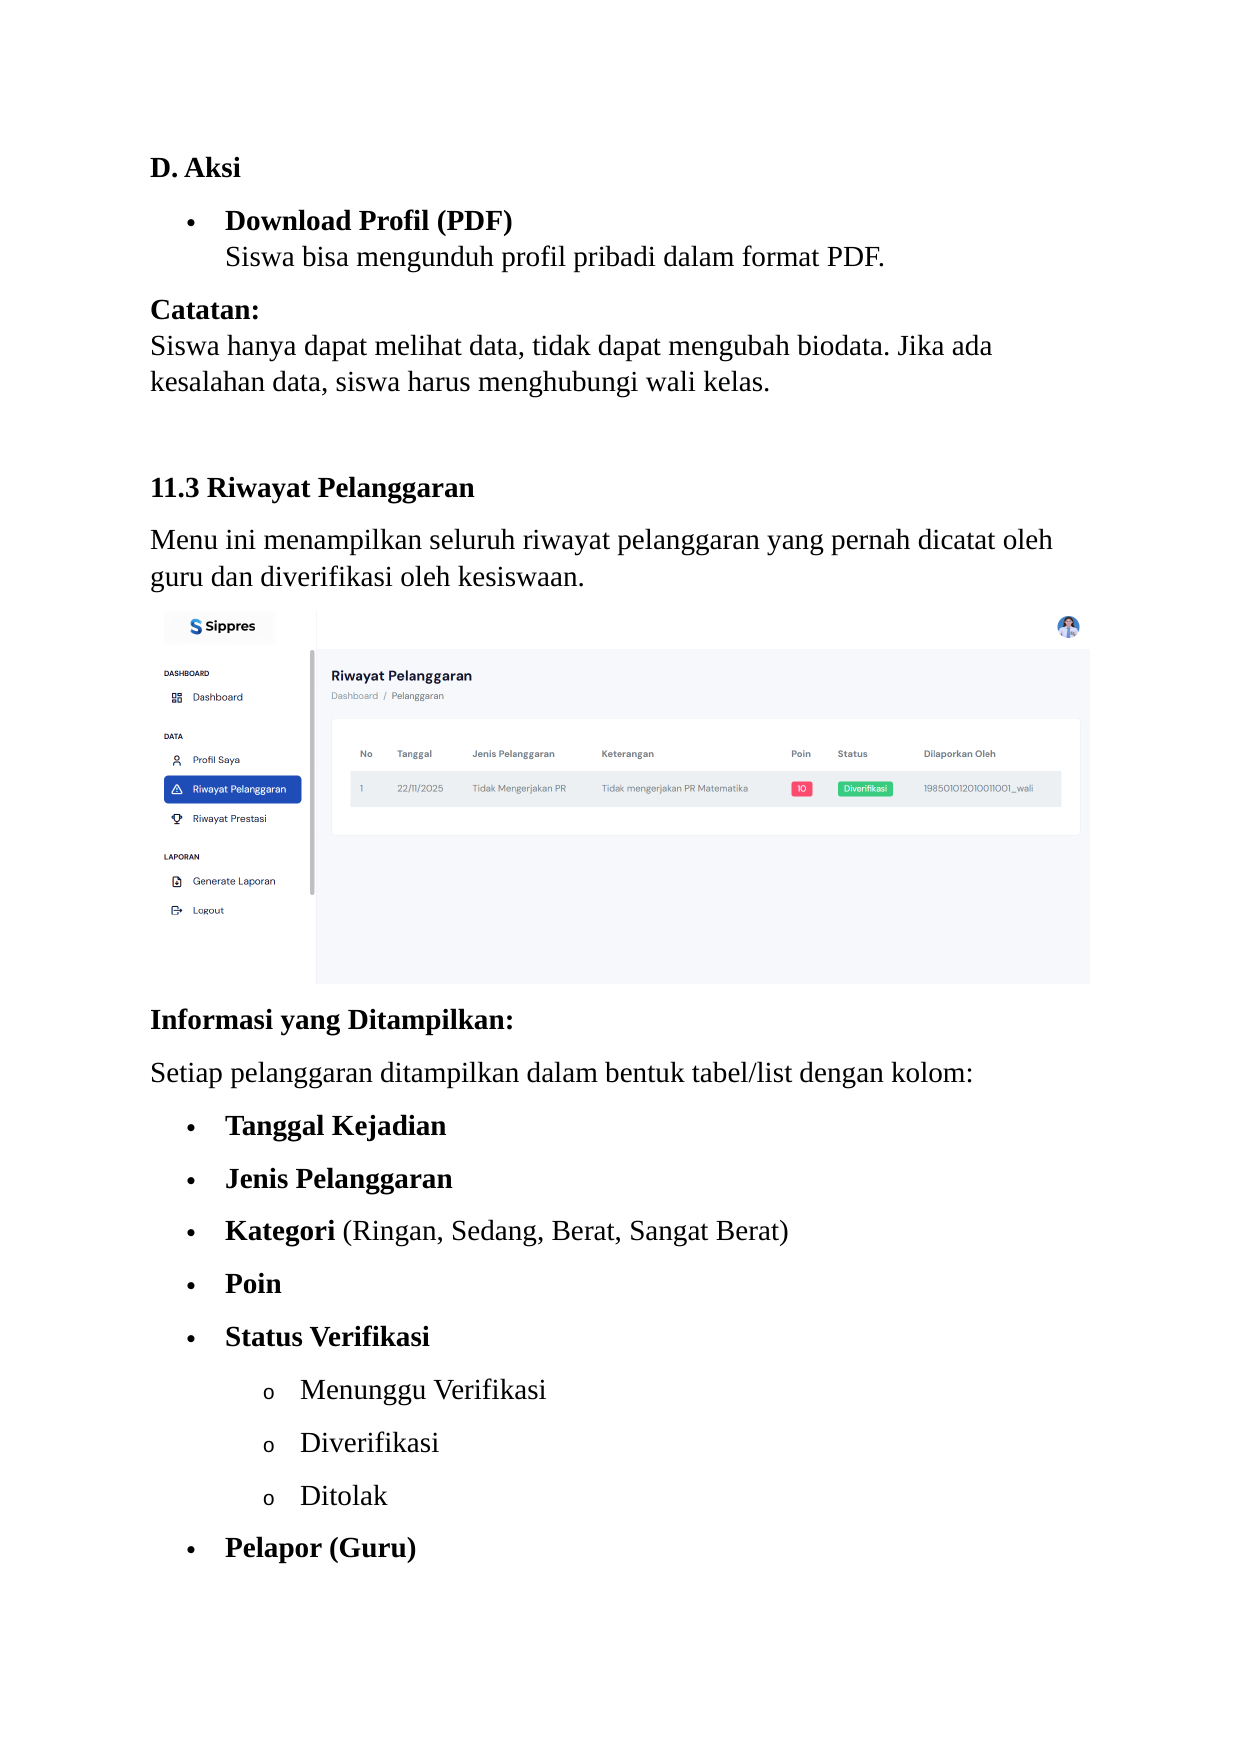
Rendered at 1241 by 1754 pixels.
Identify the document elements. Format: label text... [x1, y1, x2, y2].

list Status Verifikasi [187, 1319, 1090, 1353]
text Catatan: Siswa hanya dapat melihat data, tidak dapat mengubah biodata. Jika ada kesalahan data, siswa harus menghubungi wali kelas. [150, 292, 1090, 398]
list Ditolak [262, 1478, 1090, 1511]
text Setiap pelanggaran ditampilkan dalam bentuk tabel/list dengan kolom: [150, 1055, 1090, 1089]
list Jenis Pelanggaran [187, 1161, 1090, 1194]
list Tanggal Kejadian [187, 1108, 1090, 1141]
text Informasi yang Ditampilkan: [150, 1002, 1090, 1036]
list Kategori (Ringan, Sedang, Berat, Sangat Berat) [187, 1213, 1090, 1247]
list Menunggu Verifikasi [262, 1372, 1090, 1406]
list Download Profil (PDF) Siswa bisa mengunduh profil pribadi dalam format PDF. [187, 203, 1090, 272]
list Poin [187, 1266, 1090, 1300]
picture [150, 611, 1091, 984]
text 11.3 Riwayat Pelanggaran [150, 470, 1090, 503]
list Diverifikasi [262, 1425, 1090, 1458]
text Menu ini menampilkan seluruh riwayat pelanggaran yang pernah dicatat oleh guru dan diverifikasi oleh kesiswaan. [150, 522, 1090, 592]
text D. Aksi [150, 150, 1090, 183]
list Pelapor (Guru) [187, 1530, 1090, 1564]
